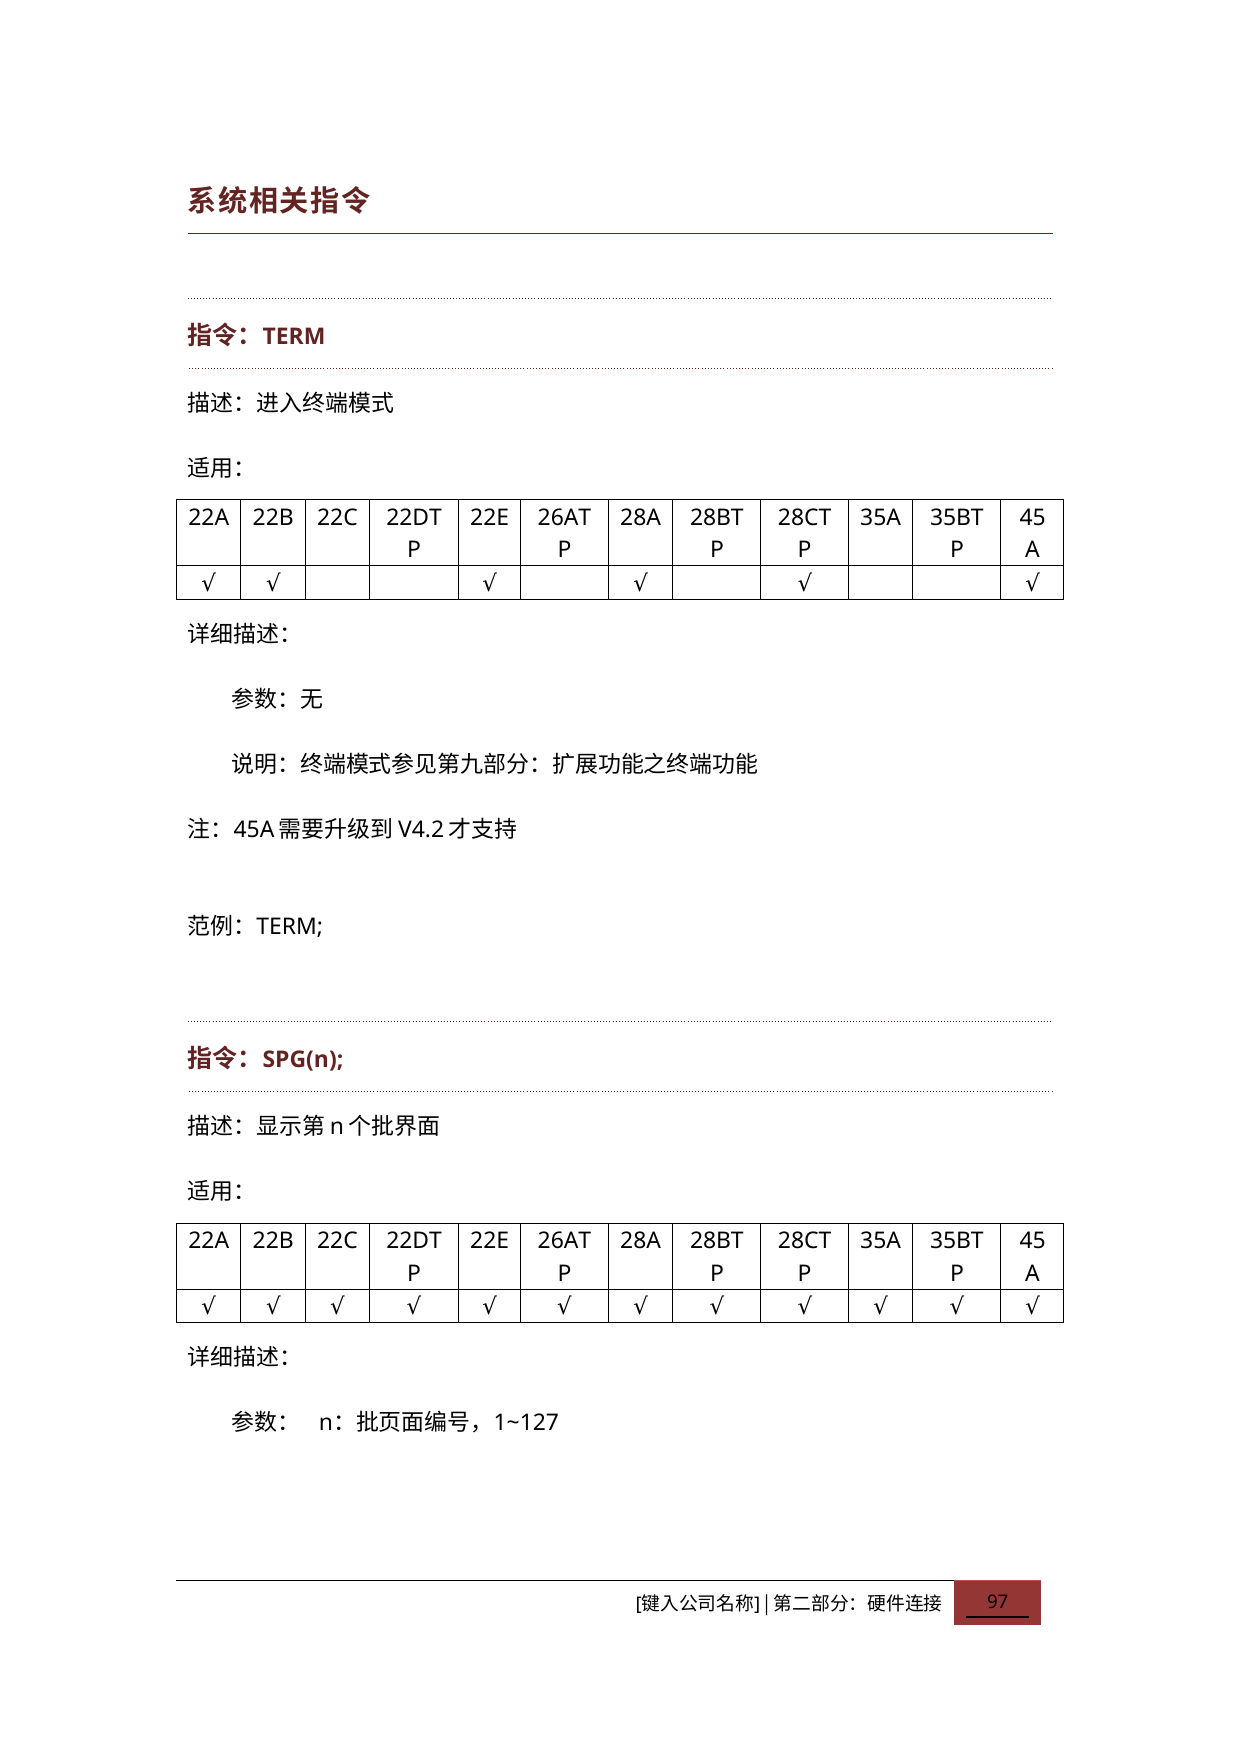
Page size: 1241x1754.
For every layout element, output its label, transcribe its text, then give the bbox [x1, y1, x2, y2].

text 描述：进入终端模式 [187, 369, 1053, 434]
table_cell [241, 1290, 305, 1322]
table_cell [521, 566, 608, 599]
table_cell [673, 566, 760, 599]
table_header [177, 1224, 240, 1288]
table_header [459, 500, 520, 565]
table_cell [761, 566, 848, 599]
subtitle 系统相关指令 [187, 166, 1053, 234]
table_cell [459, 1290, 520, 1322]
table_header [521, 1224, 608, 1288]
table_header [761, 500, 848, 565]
subtitle 指令：SPG(n); [187, 1021, 1053, 1092]
text 范例：TERM; [187, 892, 1053, 957]
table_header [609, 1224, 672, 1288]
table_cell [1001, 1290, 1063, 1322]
text 适用： [187, 1157, 1053, 1222]
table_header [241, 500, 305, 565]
subtitle 指令：TERM [187, 298, 1053, 369]
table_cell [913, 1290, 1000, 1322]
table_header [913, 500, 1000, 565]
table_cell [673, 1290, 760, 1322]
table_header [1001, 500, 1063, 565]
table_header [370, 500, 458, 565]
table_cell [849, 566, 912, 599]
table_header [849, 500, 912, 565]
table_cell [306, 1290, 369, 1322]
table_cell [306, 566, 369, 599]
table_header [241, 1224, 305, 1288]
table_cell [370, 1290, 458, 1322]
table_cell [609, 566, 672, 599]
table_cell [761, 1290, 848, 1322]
text 参数： n：批页面编号，1~127 [187, 1388, 1053, 1453]
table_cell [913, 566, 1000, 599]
text 说明：终端模式参见第九部分：扩展功能之终端功能 [187, 730, 1053, 795]
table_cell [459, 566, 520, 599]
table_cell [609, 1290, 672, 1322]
text 参数：无 [187, 665, 1053, 730]
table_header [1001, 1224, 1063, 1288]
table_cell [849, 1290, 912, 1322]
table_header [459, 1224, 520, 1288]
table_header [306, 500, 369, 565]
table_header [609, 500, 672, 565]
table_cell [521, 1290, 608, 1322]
text 适用： [187, 434, 1053, 499]
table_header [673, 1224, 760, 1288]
text 描述：显示第n个批界面 [187, 1092, 1053, 1157]
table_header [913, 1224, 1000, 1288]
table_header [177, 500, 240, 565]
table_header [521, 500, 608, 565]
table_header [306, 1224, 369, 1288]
text 详细描述： [187, 1323, 1053, 1388]
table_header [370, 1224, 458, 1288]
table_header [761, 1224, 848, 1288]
text 注：45A需要升级到V4.2才支持 [187, 795, 1053, 860]
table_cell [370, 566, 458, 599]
text 详细描述： [187, 600, 1053, 665]
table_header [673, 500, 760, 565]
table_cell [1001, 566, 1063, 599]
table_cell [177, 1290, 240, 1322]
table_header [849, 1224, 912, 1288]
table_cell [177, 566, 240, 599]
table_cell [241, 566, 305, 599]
